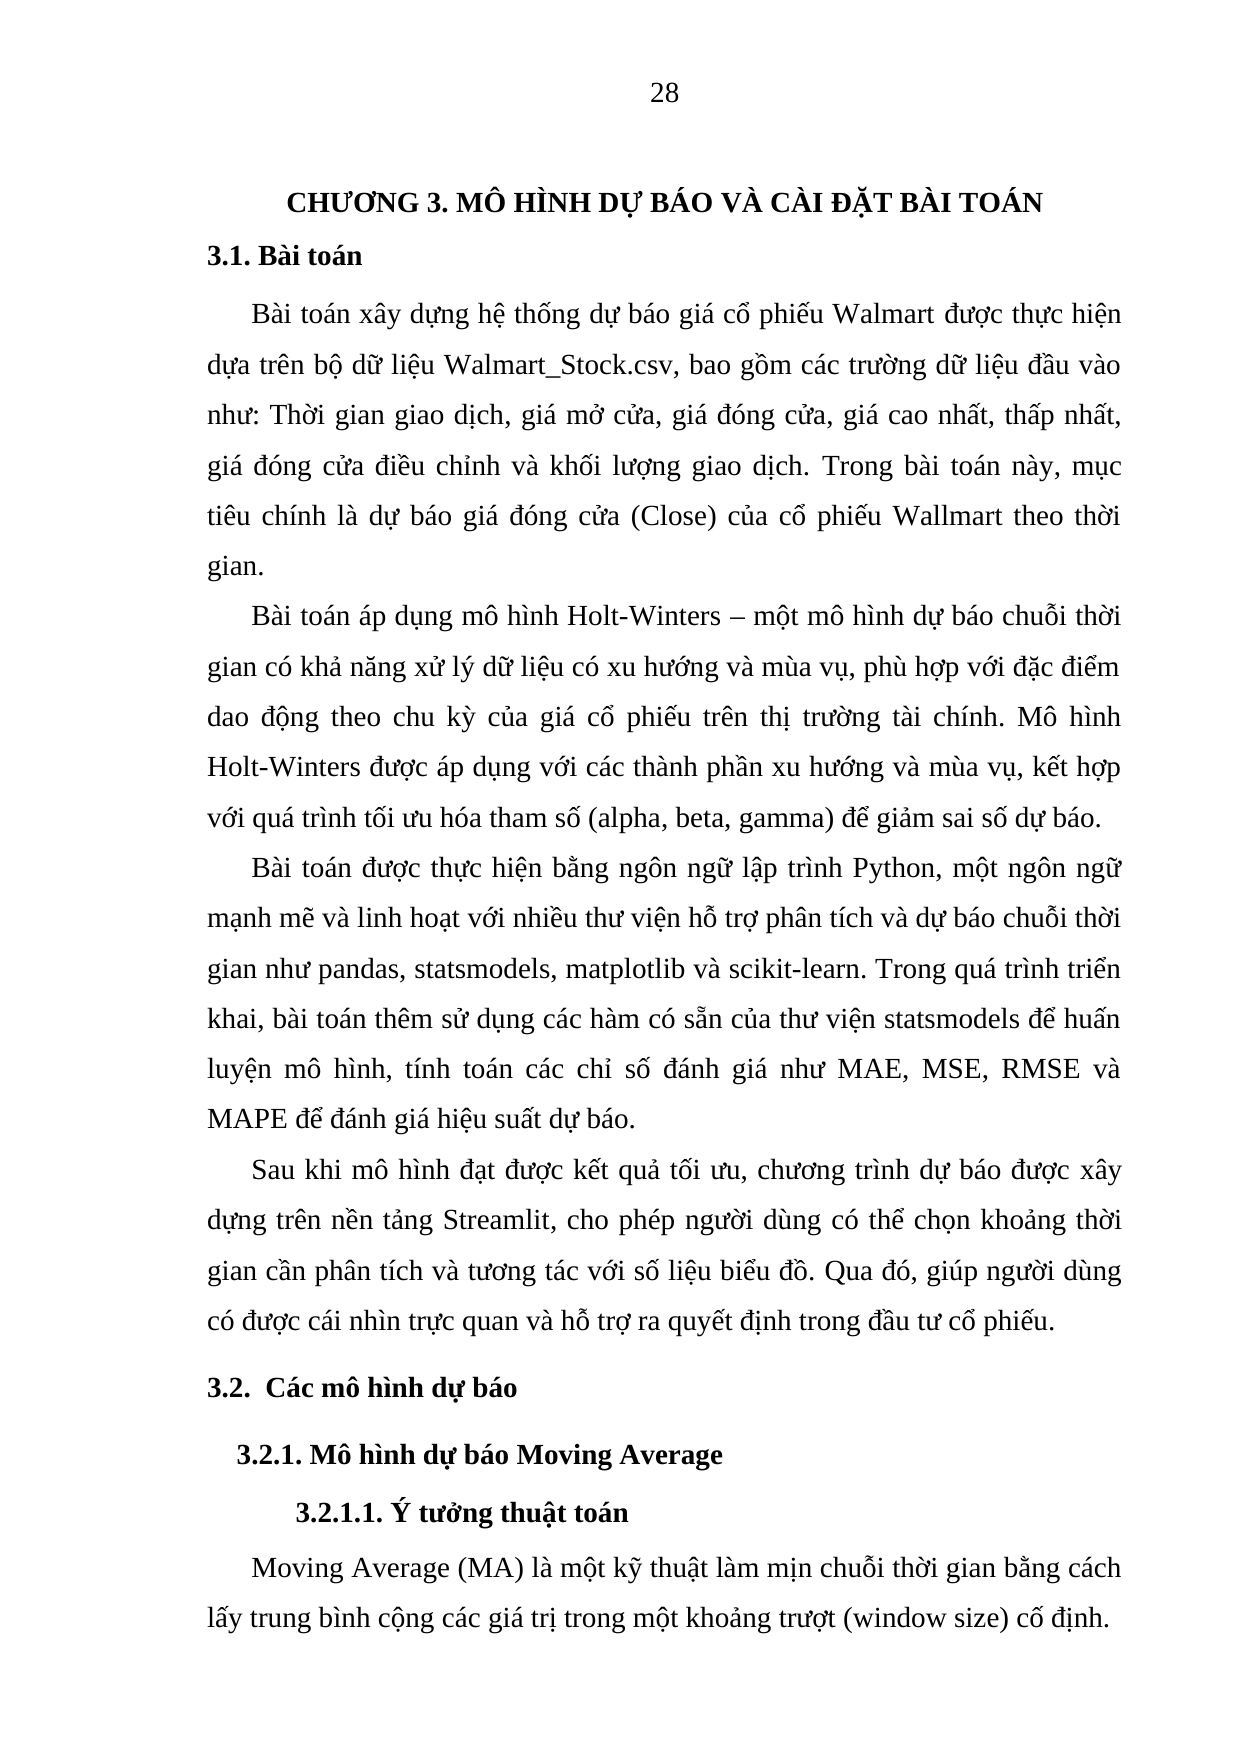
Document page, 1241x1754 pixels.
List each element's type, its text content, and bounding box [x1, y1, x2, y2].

subtitle 3.2.1. Mô hình dự báo Moving Average [236, 1437, 1122, 1470]
text Moving Average (MA) là một kỹ thuật làm mịn chuỗi thời gian bằng cách lấy trung bình cộng các giá trị trong một khoảng trượt (window size) cố định. [207, 1550, 1122, 1634]
subtitle 3.2. Các mô hình dự báo [207, 1370, 1122, 1403]
subtitle 3.2.1.1. Ý tưởng thuật toán [295, 1496, 1122, 1529]
text Bài toán áp dụng mô hình Holt-Winters – một mô hình dự báo chuỗi thời gian có khả năng xử lý dữ liệu có xu hướng và mùa vụ, phù hợp với đặc điểm dao động theo chu kỳ của giá cổ phiếu trên thị trường tài chính. Mô hình Holt-Winters được áp dụng với các thành phần xu hướng và mùa vụ, kết hợp với quá trình tối ưu hóa tham số (alpha, beta, gamma) để giảm sai số dự báo. [207, 598, 1122, 833]
subtitle 3.1. Bài toán [207, 238, 1122, 272]
text Bài toán được thực hiện bằng ngôn ngữ lập trình Python, một ngôn ngữ mạnh mẽ và linh hoạt với nhiều thư viện hỗ trợ phân tích và dự báo chuỗi thời gian như pandas, statsmodels, matplotlib và scikit-learn. Trong quá trình triển khai, bài toán thêm sử dụng các hàm có sẵn của thư viện statsmodels để huấn luyện mô hình, tính toán các chỉ số đánh giá như MAE, MSE, RMSE và MAPE để đánh giá hiệu suất dự báo. [207, 850, 1122, 1135]
subtitle CHƯƠNG 3. MÔ HÌNH DỰ BÁO VÀ CÀI ĐẶT BÀI TOÁN [207, 185, 1122, 219]
text Sau khi mô hình đạt được kết quả tối ưu, chương trình dự báo được xây dựng trên nền tảng Streamlit, cho phép người dùng có thể chọn khoảng thời gian cần phân tích và tương tác với số liệu biểu đồ. Qua đó, giúp người dùng có được cái nhìn trực quan và hỗ trợ ra quyết định trong đầu tư cổ phiếu. [207, 1152, 1122, 1336]
text Bài toán xây dựng hệ thống dự báo giá cổ phiếu Walmart được thực hiện dựa trên bộ dữ liệu Walmart_Stock.csv, bao gồm các trường dữ liệu đầu vào như: Thời gian giao dịch, giá mở cửa, giá đóng cửa, giá cao nhất, thấp nhất, giá đóng cửa điều chỉnh và khối lượng giao dịch. Trong bài toán này, mục tiêu chính là dự báo giá đóng cửa (Close) của cổ phiếu Wallmart theo thời gian. [207, 297, 1122, 582]
